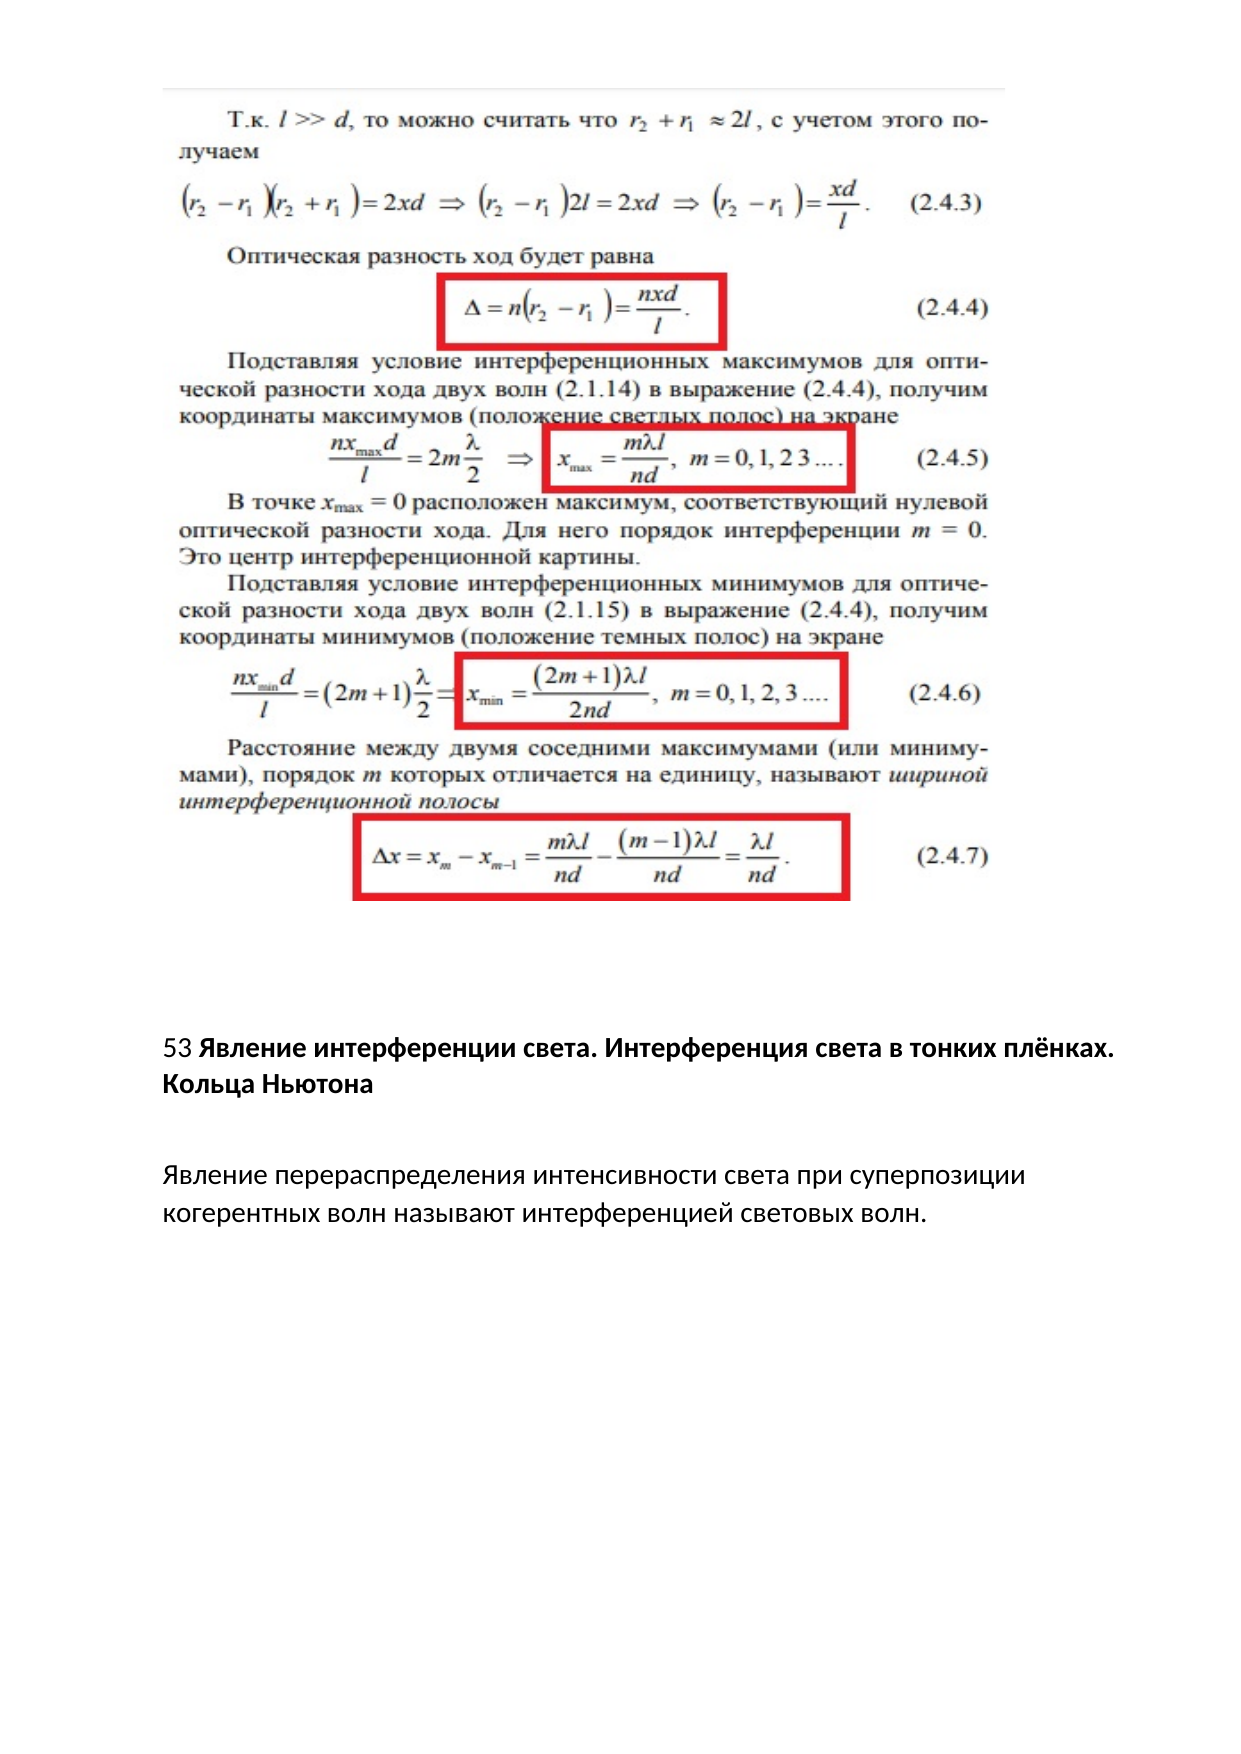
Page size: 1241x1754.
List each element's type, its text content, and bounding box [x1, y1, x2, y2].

text Явление перераспределения интенсивности света при суперпозиции когерентных волн называют интерференцией световых волн. [162, 1156, 1152, 1230]
subtitle 53 Явление интерференции света. Интерференция света в тонких плёнках. Кольца Ньютона [162, 1029, 1152, 1101]
picture [162, 88, 1006, 901]
